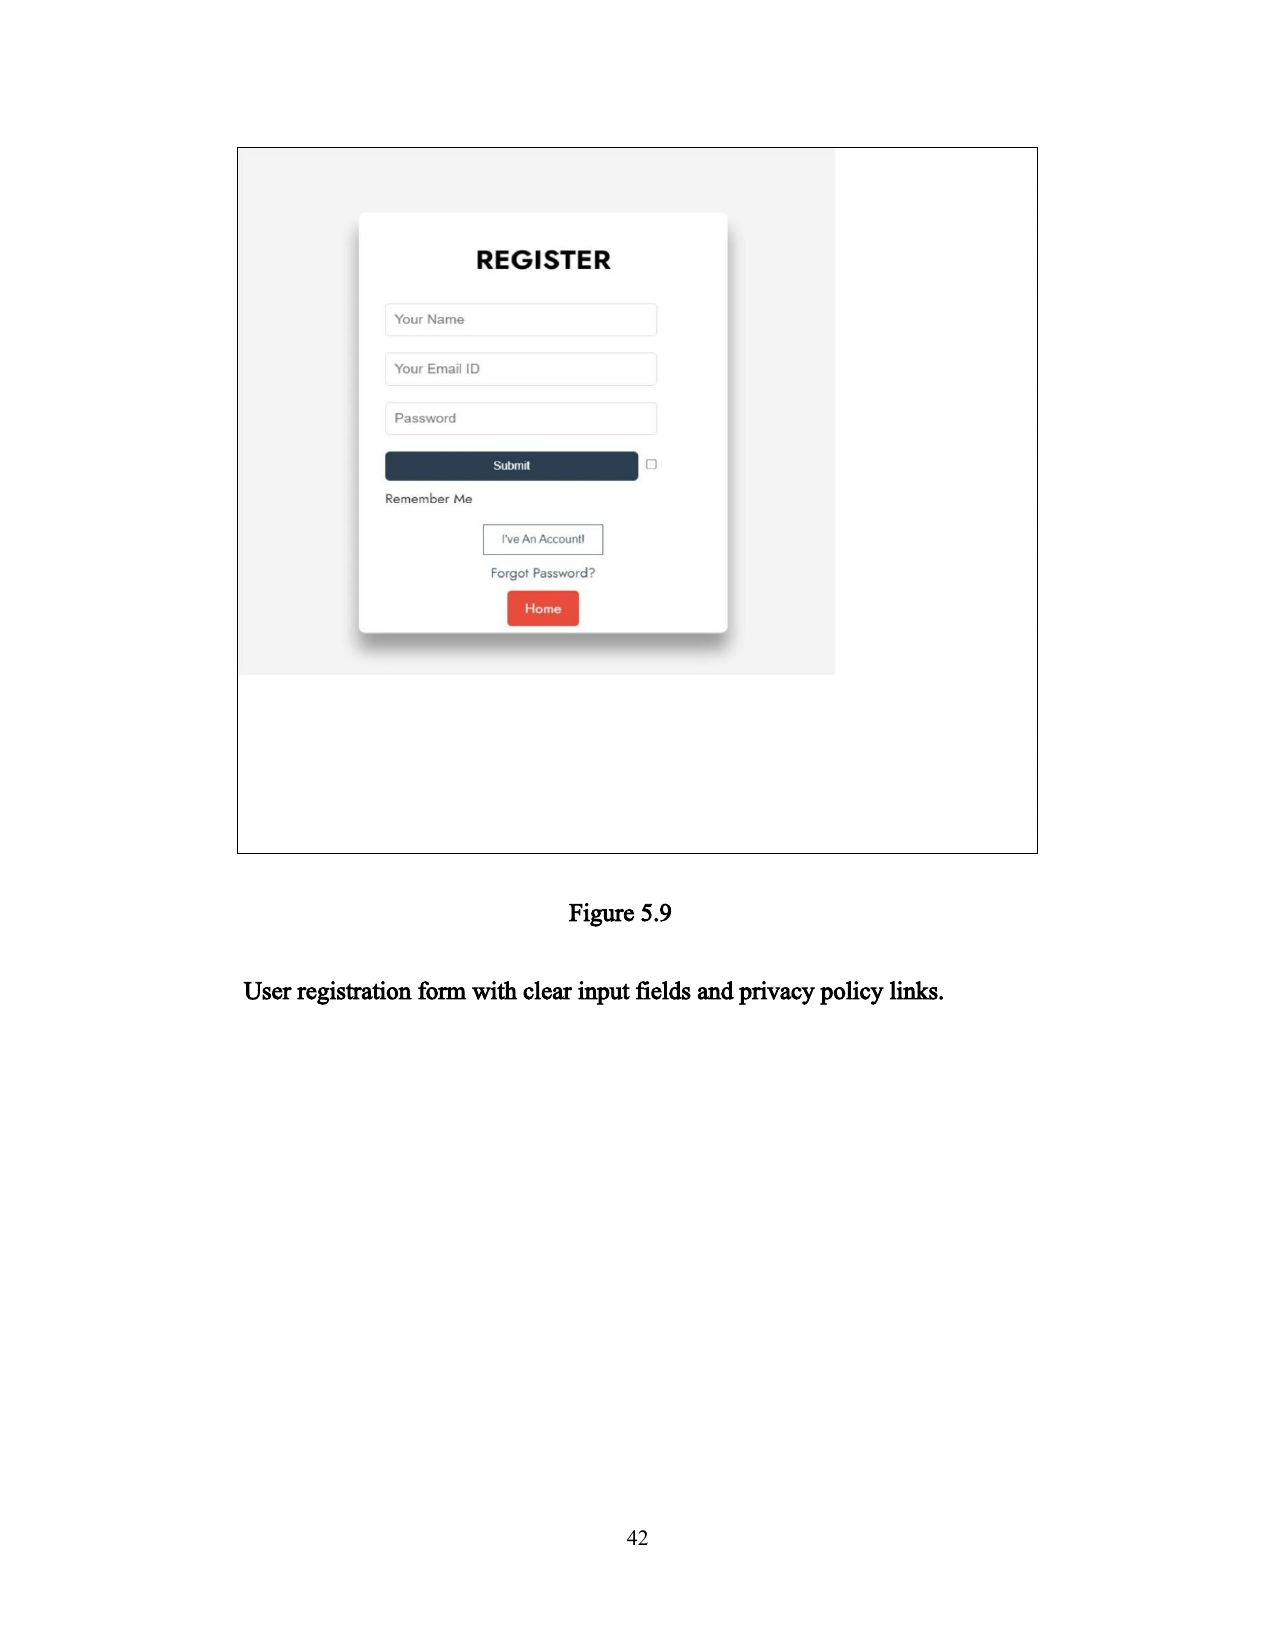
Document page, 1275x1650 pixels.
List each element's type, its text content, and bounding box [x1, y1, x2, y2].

list 2 [638, 1526, 674, 1550]
list Figure 5.9 [569, 899, 702, 926]
picture [238, 148, 1037, 853]
list User registration form with clear input fields and privacy policy links. [244, 977, 1015, 1004]
